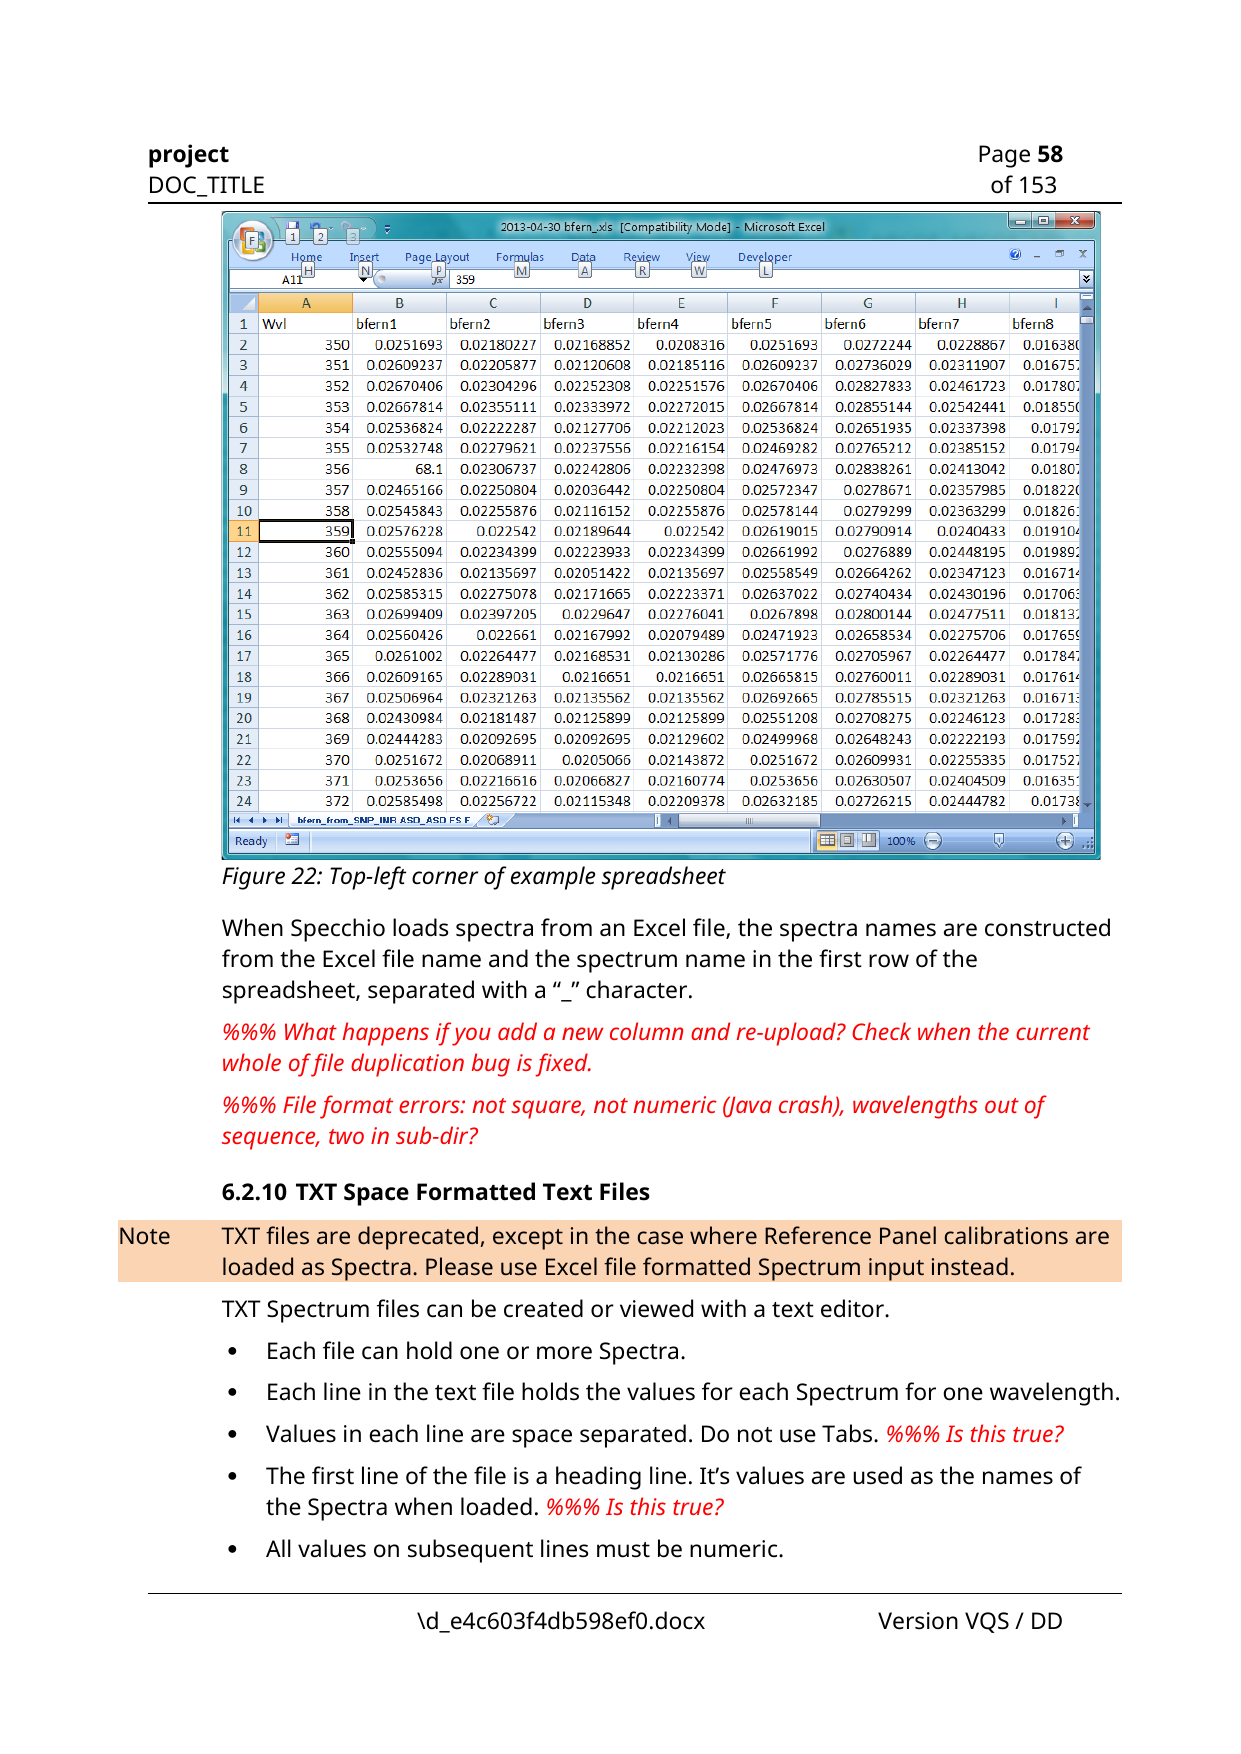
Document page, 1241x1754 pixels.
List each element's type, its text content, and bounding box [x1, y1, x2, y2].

text Note TXT files are deprecated, except in the case where Reference Panel calibrations are loaded as Spectra. Please use Excel file formatted Spectrum input instead. [118, 1220, 1122, 1282]
text All values on subsequent lines must be numeric. [228, 1532, 1122, 1564]
text The first line of the file is a heading line. It’s values are used as the names of the Spectra when loaded. %%% Is this true? [228, 1459, 1122, 1522]
text Each file can hold one or more Spectra. [228, 1334, 1122, 1366]
text %%% What happens if you add a new column and re-upload? Check when the current whole of file duplication bug is fixed. [222, 1016, 1122, 1078]
picture [221, 211, 1101, 860]
text Values in each line are space separated. Do not use Tabs. %%% Is this true? [228, 1418, 1122, 1449]
text TXT Spectrum files can be created or viewed with a text editor. [222, 1293, 1122, 1324]
text Each line in the text file holds the values for each Spectrum for one wavelength. [228, 1376, 1122, 1407]
text When Specchio loads spectra from an Excel file, the spectra names are constructed from the Excel file name and the spectrum name in the first row of the spreadsheet, separated with a “_” character. [222, 912, 1122, 1005]
text (Java crash) [222, 1089, 1122, 1151]
subtitle TXT Space Formatted Text Files [222, 1176, 1122, 1207]
